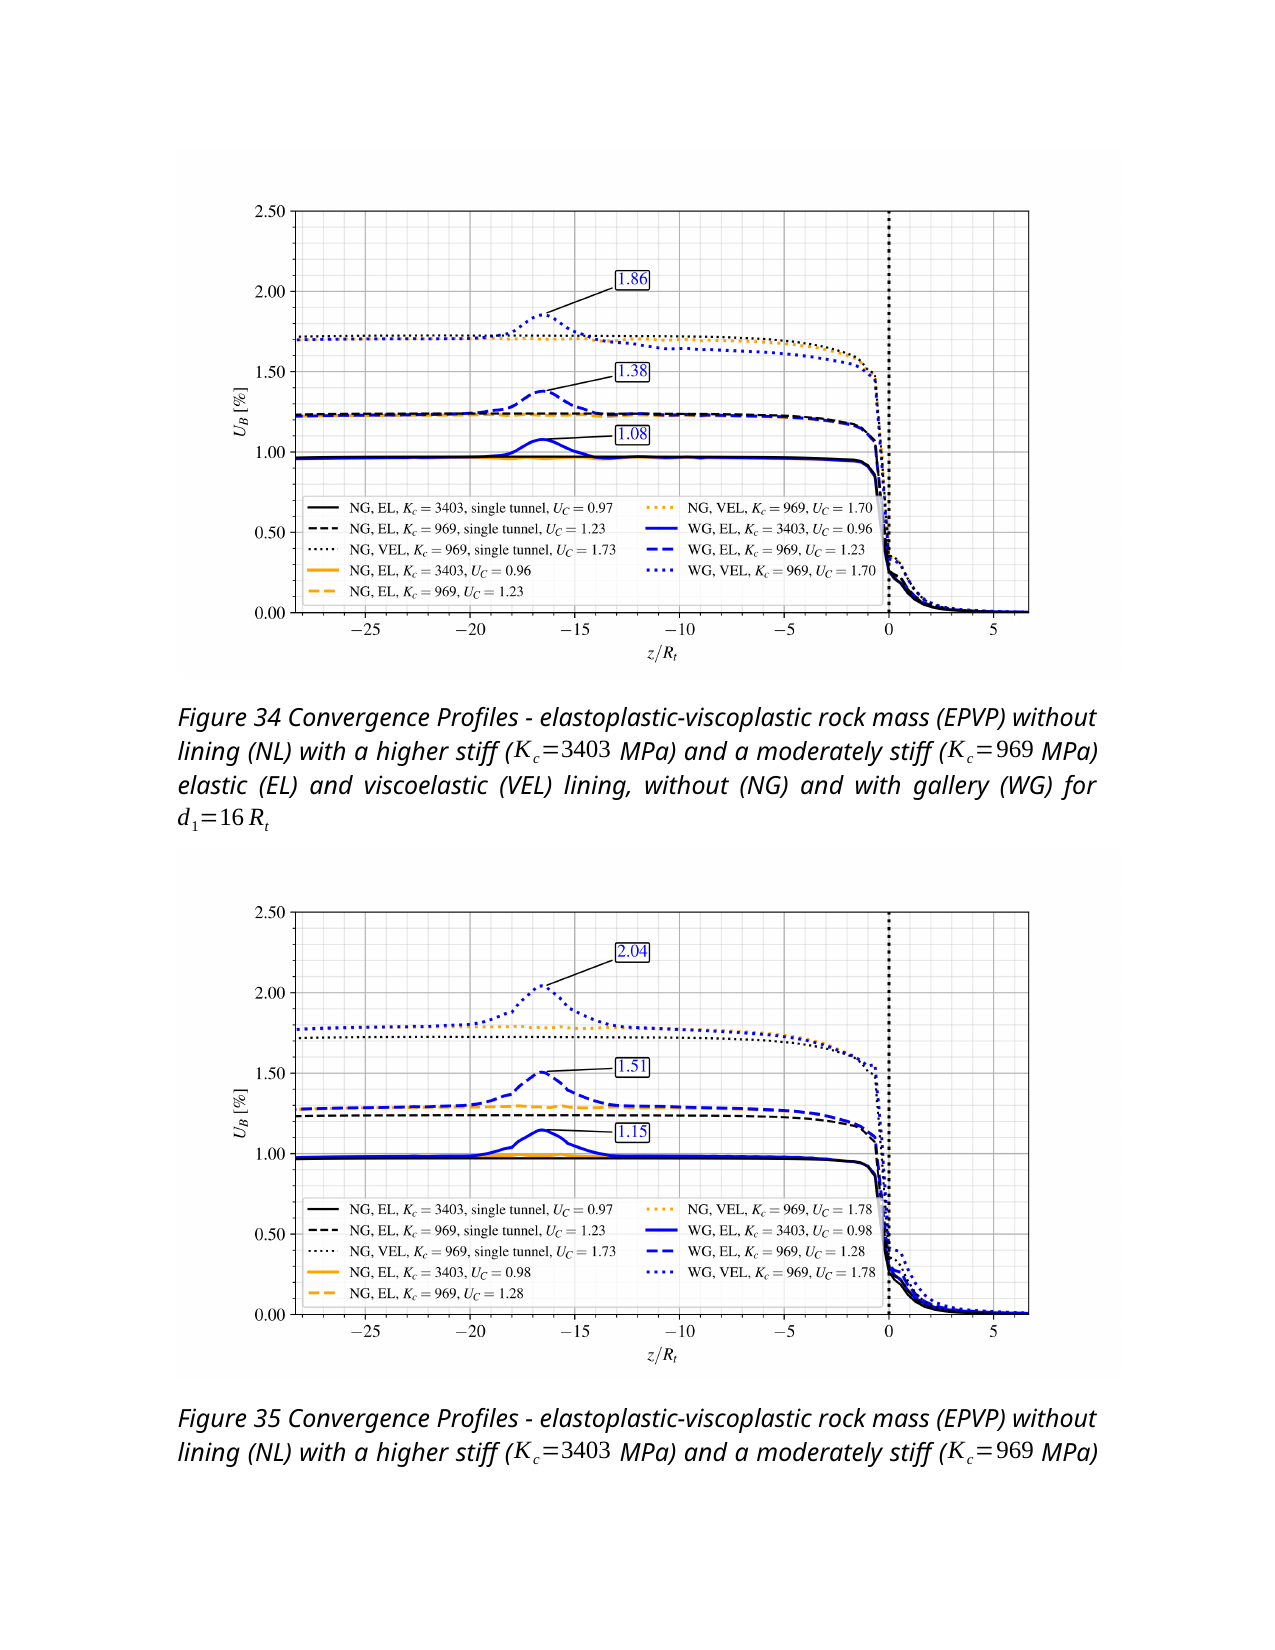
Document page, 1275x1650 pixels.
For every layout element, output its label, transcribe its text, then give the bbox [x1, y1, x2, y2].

text Figure 34 Convergence Profiles - elastoplastic-viscoplastic rock mass (EPVP) without lining (NL) with a higher stiff ( MPa) and a moderately stiff ( MPa) elastic (EL) and viscoelastic (VEL) lining, without (NG) and with gallery (WG) for [177, 700, 1098, 836]
picture [177, 147, 1123, 679]
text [177, 1401, 1098, 1469]
picture [177, 848, 1123, 1381]
